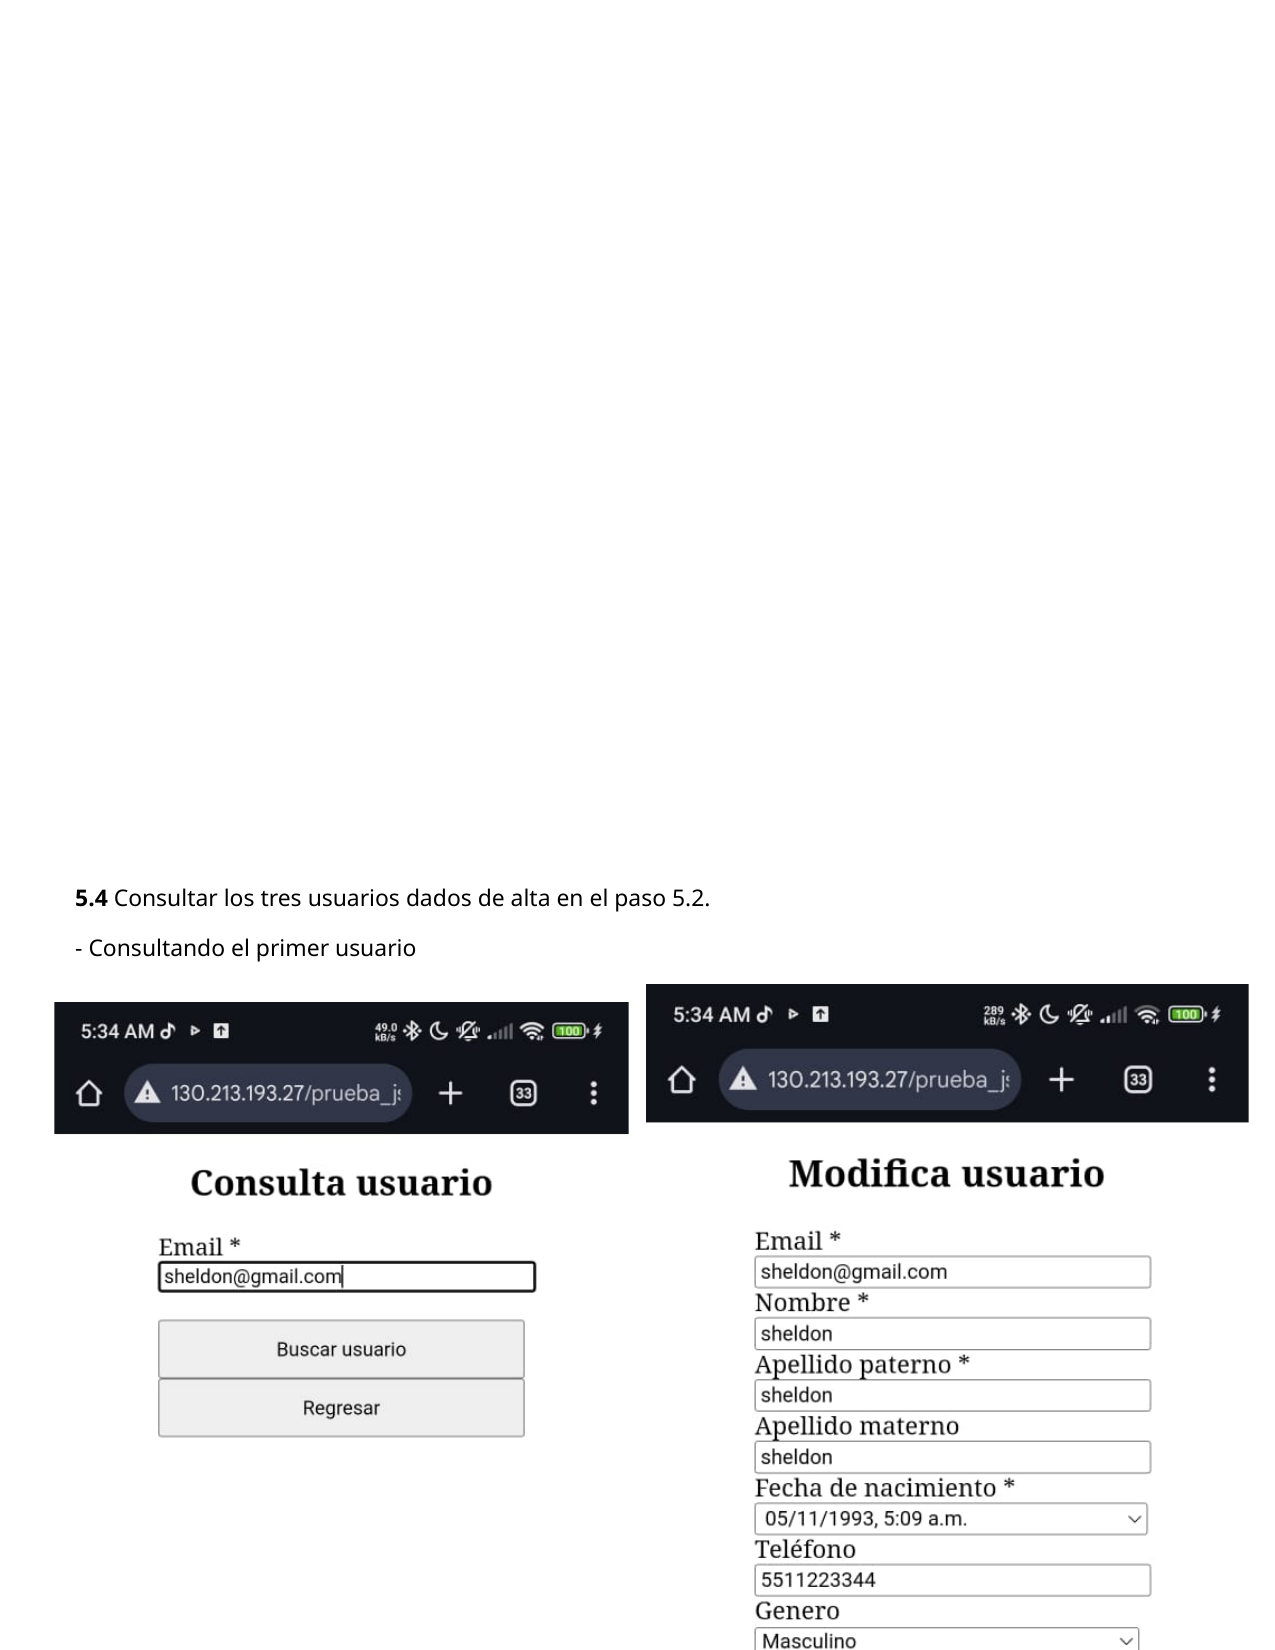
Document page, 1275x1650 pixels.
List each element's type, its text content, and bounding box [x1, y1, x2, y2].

picture [646, 984, 1249, 1650]
text - Consultando el primer usuario [75, 932, 1200, 963]
picture [54, 1002, 629, 1650]
text 5.4 Consultar los tres usuarios dados de alta en el paso 5.2. [75, 882, 1200, 913]
